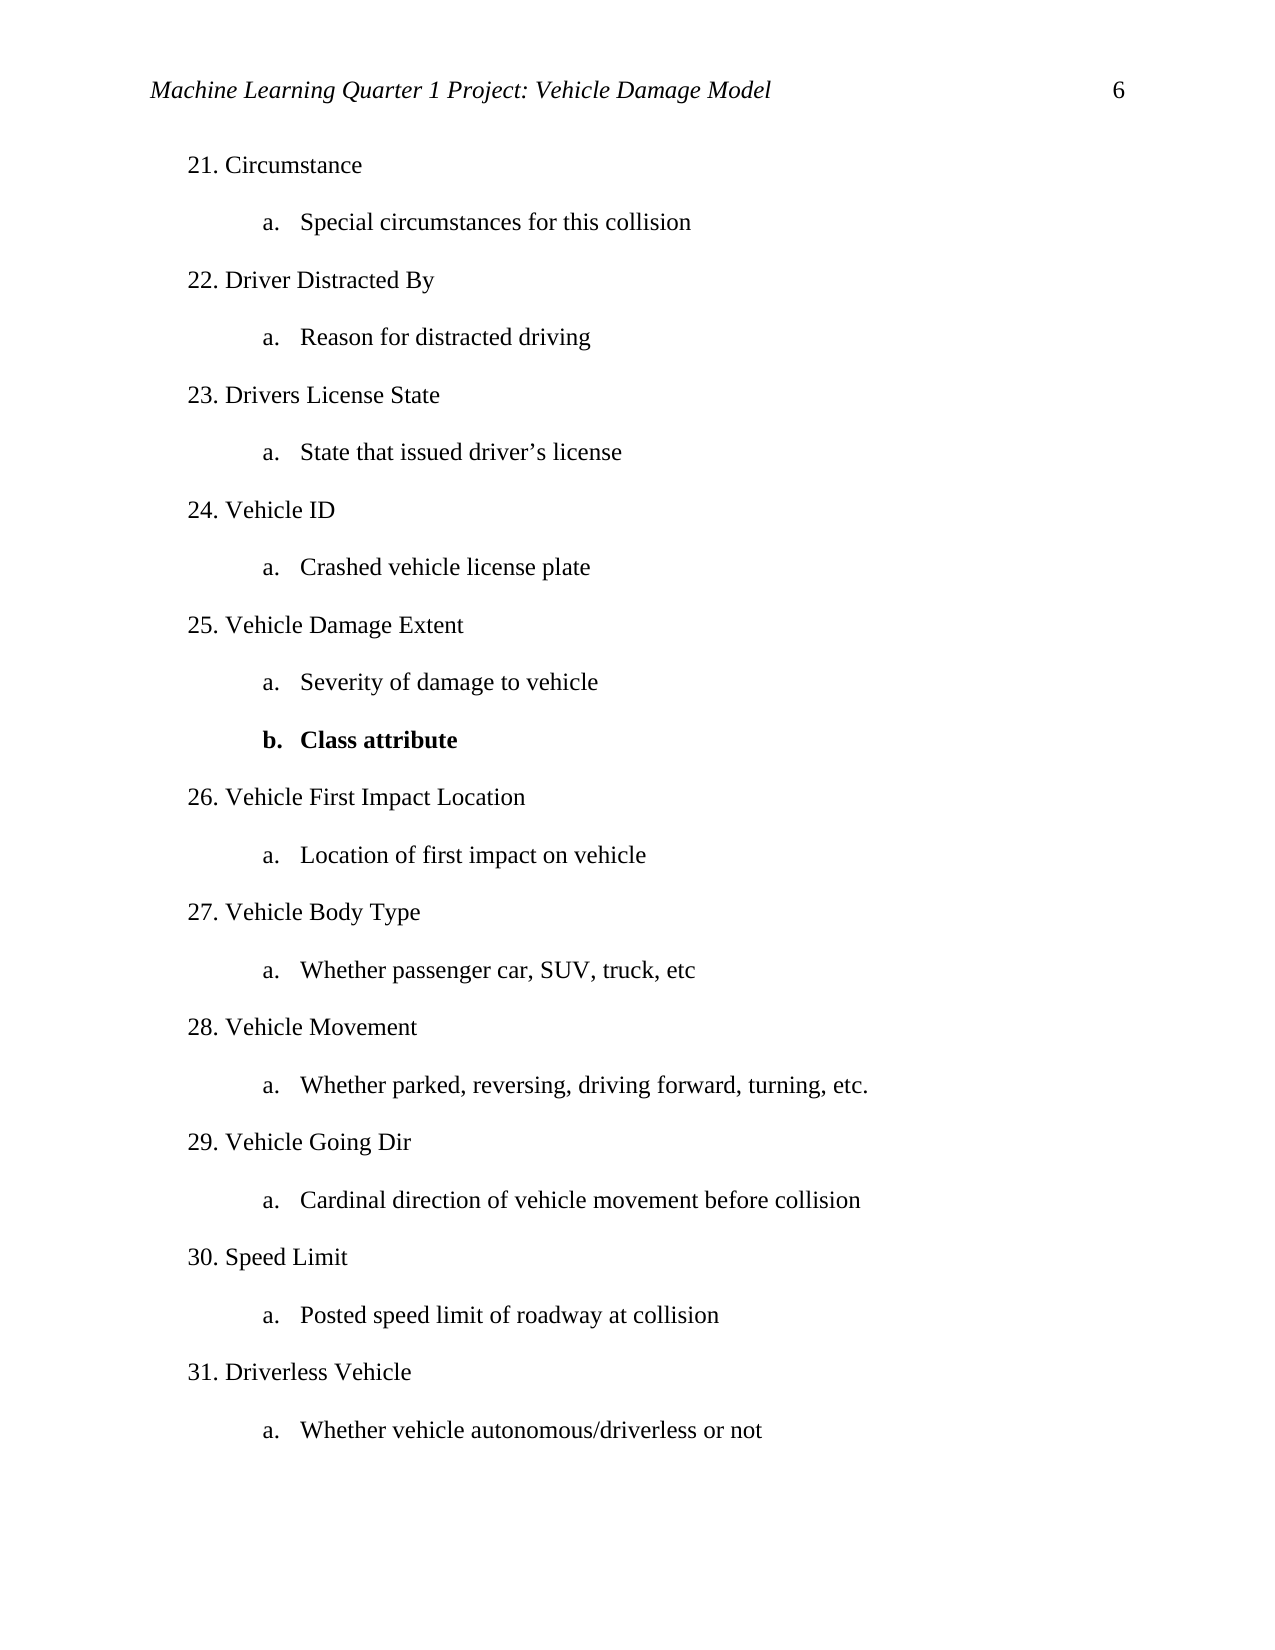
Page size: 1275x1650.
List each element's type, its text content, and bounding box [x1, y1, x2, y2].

list Drivers License State [187, 380, 1125, 409]
list Reason for distracted driving [262, 322, 1125, 351]
list Location of first impact on vehicle [262, 840, 1125, 869]
list Driverless Vehicle [187, 1357, 1125, 1386]
list Class attribute [262, 725, 1125, 754]
list Vehicle Body Type [187, 897, 1125, 926]
list Cardinal direction of vehicle movement before collision [262, 1185, 1125, 1214]
list Posted speed limit of roadway at collision [262, 1300, 1125, 1329]
list Vehicle Damage Extent [187, 610, 1125, 639]
list Severity of damage to vehicle [262, 667, 1125, 696]
list Whether parked, reversing, driving forward, turning, etc. [262, 1070, 1125, 1099]
list Vehicle ID [187, 495, 1125, 524]
list Whether vehicle autonomous/driverless or not [262, 1415, 1125, 1444]
list State that issued driver’s license [262, 437, 1125, 466]
list Crashed vehicle license plate [262, 552, 1125, 581]
list Special circumstances for this collision [262, 207, 1125, 236]
list Vehicle Movement [187, 1012, 1125, 1041]
list Vehicle Going Dir [187, 1127, 1125, 1156]
list Circumstance [187, 150, 1125, 179]
list Whether passenger car, SUV, truck, etc [262, 955, 1125, 984]
list Speed Limit [187, 1242, 1125, 1271]
list Driver Distracted By [187, 265, 1125, 294]
list Vehicle First Impact Location [187, 782, 1125, 811]
